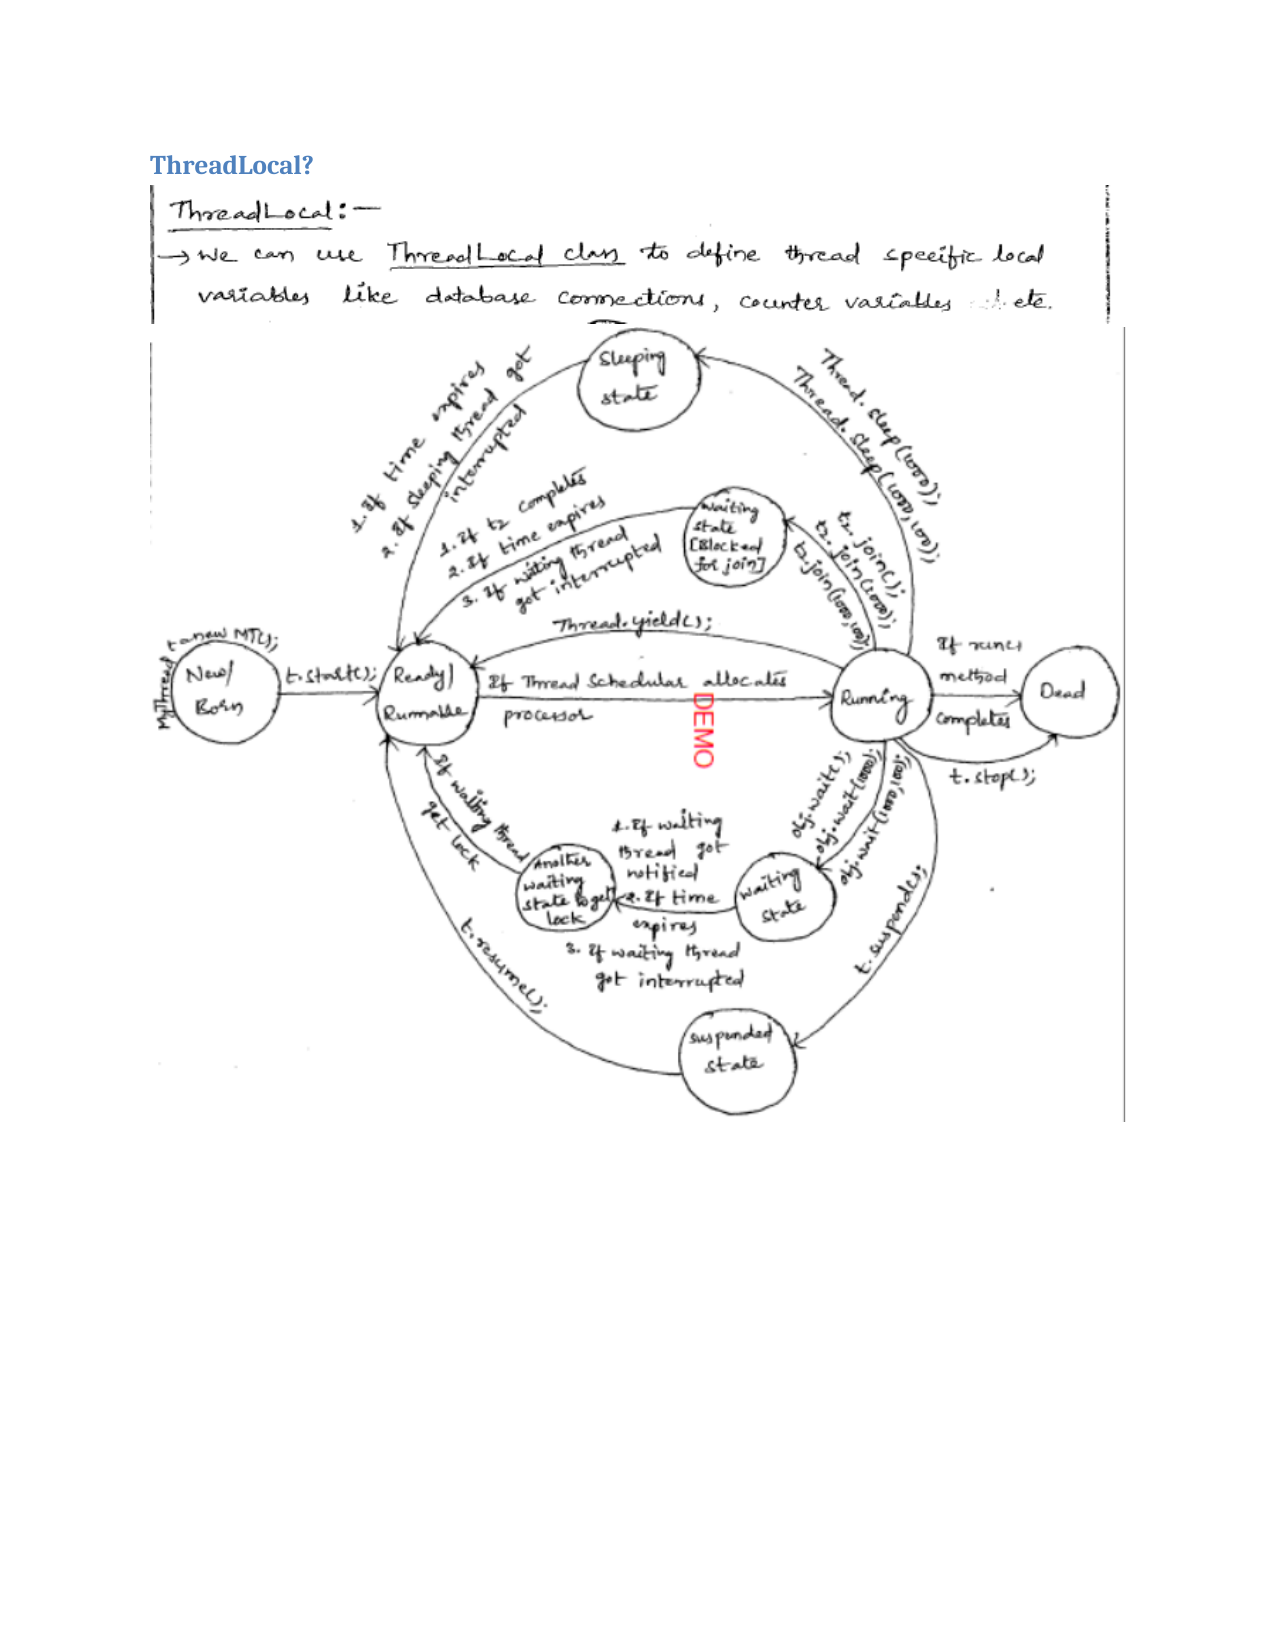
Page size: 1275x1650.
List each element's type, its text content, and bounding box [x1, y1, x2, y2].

picture [150, 327, 1125, 1122]
subtitle ThreadLocal? [150, 150, 1125, 181]
picture [150, 185, 1125, 324]
